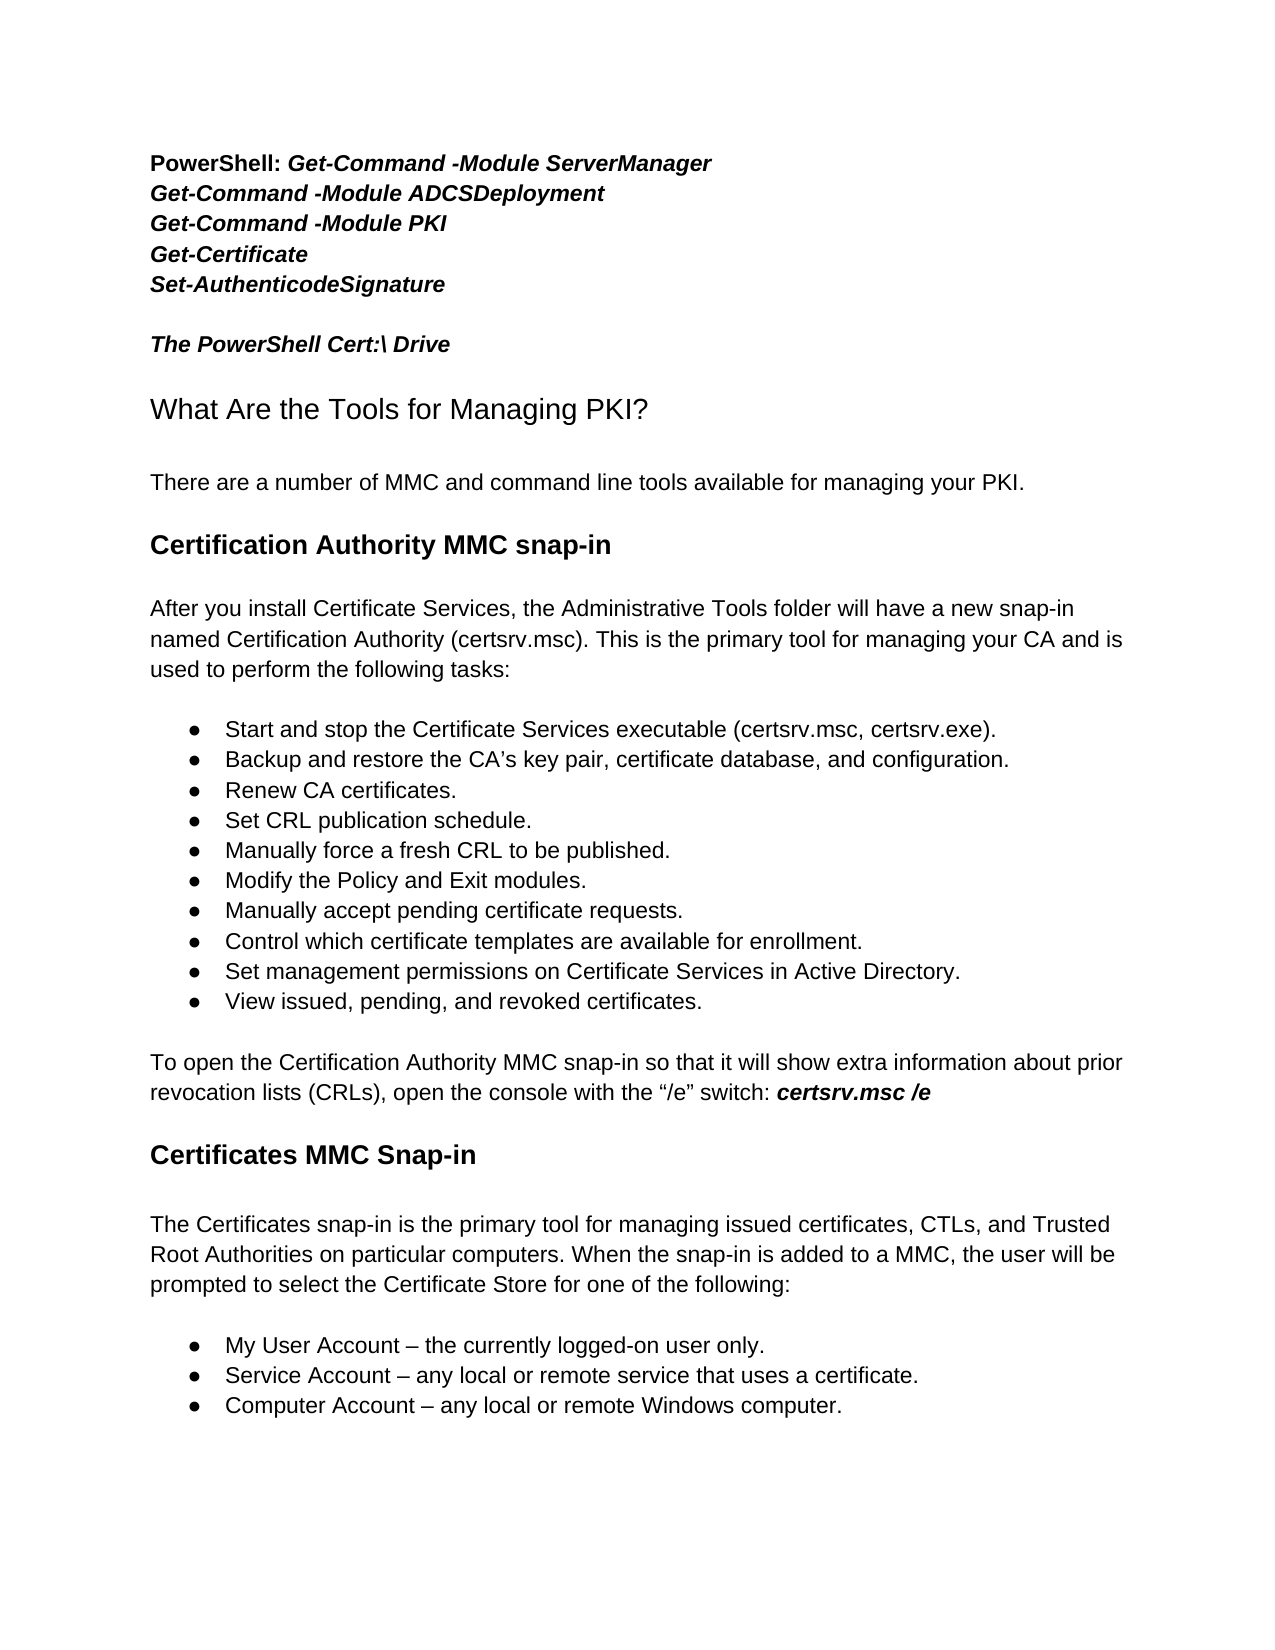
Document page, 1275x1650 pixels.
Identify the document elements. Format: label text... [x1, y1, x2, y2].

text After you install Certificate Services, the Administrative Tools folder will have a new snap-in named Certification Authority (certsrv.msc). This is the primary tool for managing your CA and is used to perform the following tasks: [150, 595, 1125, 682]
list View issued, pending, and revoked certificates. [187, 988, 1125, 1014]
text There are a number of MMC and command line tools available for managing your PKI. [150, 469, 1125, 495]
list Modify the Policy and Exit modules. [187, 867, 1125, 893]
list Set CRL publication schedule. [187, 807, 1125, 833]
text What Are the Tools for Managing PKI? [150, 392, 1125, 425]
list Backup and restore the CA’s key pair, certificate database, and configuration. [187, 746, 1125, 773]
text The PowerShell Cert:\ Drive [150, 331, 1125, 358]
list Computer Account – any local or remote Windows computer. [187, 1392, 1125, 1418]
list Start and stop the Certificate Services executable (certsrv.msc, certsrv.exe). [187, 716, 1125, 742]
list Manually force a fresh CRL to be published. [187, 837, 1125, 863]
text The Certificates snap-in is the primary tool for managing issued certificates, CTLs, and Trusted Root Authorities on particular computers. When the snap-in is added to a MMC, the user will be prompted to select the Certificate Store for one of the following: [150, 1211, 1125, 1298]
text Get-Certificate [150, 241, 1125, 267]
text PowerShell: Get-Command -Module ServerManager [150, 150, 1125, 176]
text Certificates MMC Snap-in [150, 1139, 1125, 1170]
list Renew CA certificates. [187, 777, 1125, 803]
text Set-AuthenticodeSignature [150, 271, 1125, 297]
list Set management permissions on Certificate Services in Active Directory. [187, 958, 1125, 984]
text To open the Certification Authority MMC snap-in so that it will show extra information about prior revocation lists (CRLs), open the console with the “/e” switch: certsrv.msc /e [150, 1048, 1125, 1105]
list My User Account – the currently logged-on user only. [187, 1332, 1125, 1358]
text Certification Authority MMC snap-in [150, 529, 1125, 560]
list Service Account – any local or remote service that uses a certificate. [187, 1362, 1125, 1388]
list Manually accept pending certificate requests. [187, 897, 1125, 924]
text Get-Command -Module PKI [150, 210, 1125, 237]
list Control which certificate templates are available for enrollment. [187, 928, 1125, 954]
text Get-Command -Module ADCSDeployment [150, 180, 1125, 207]
